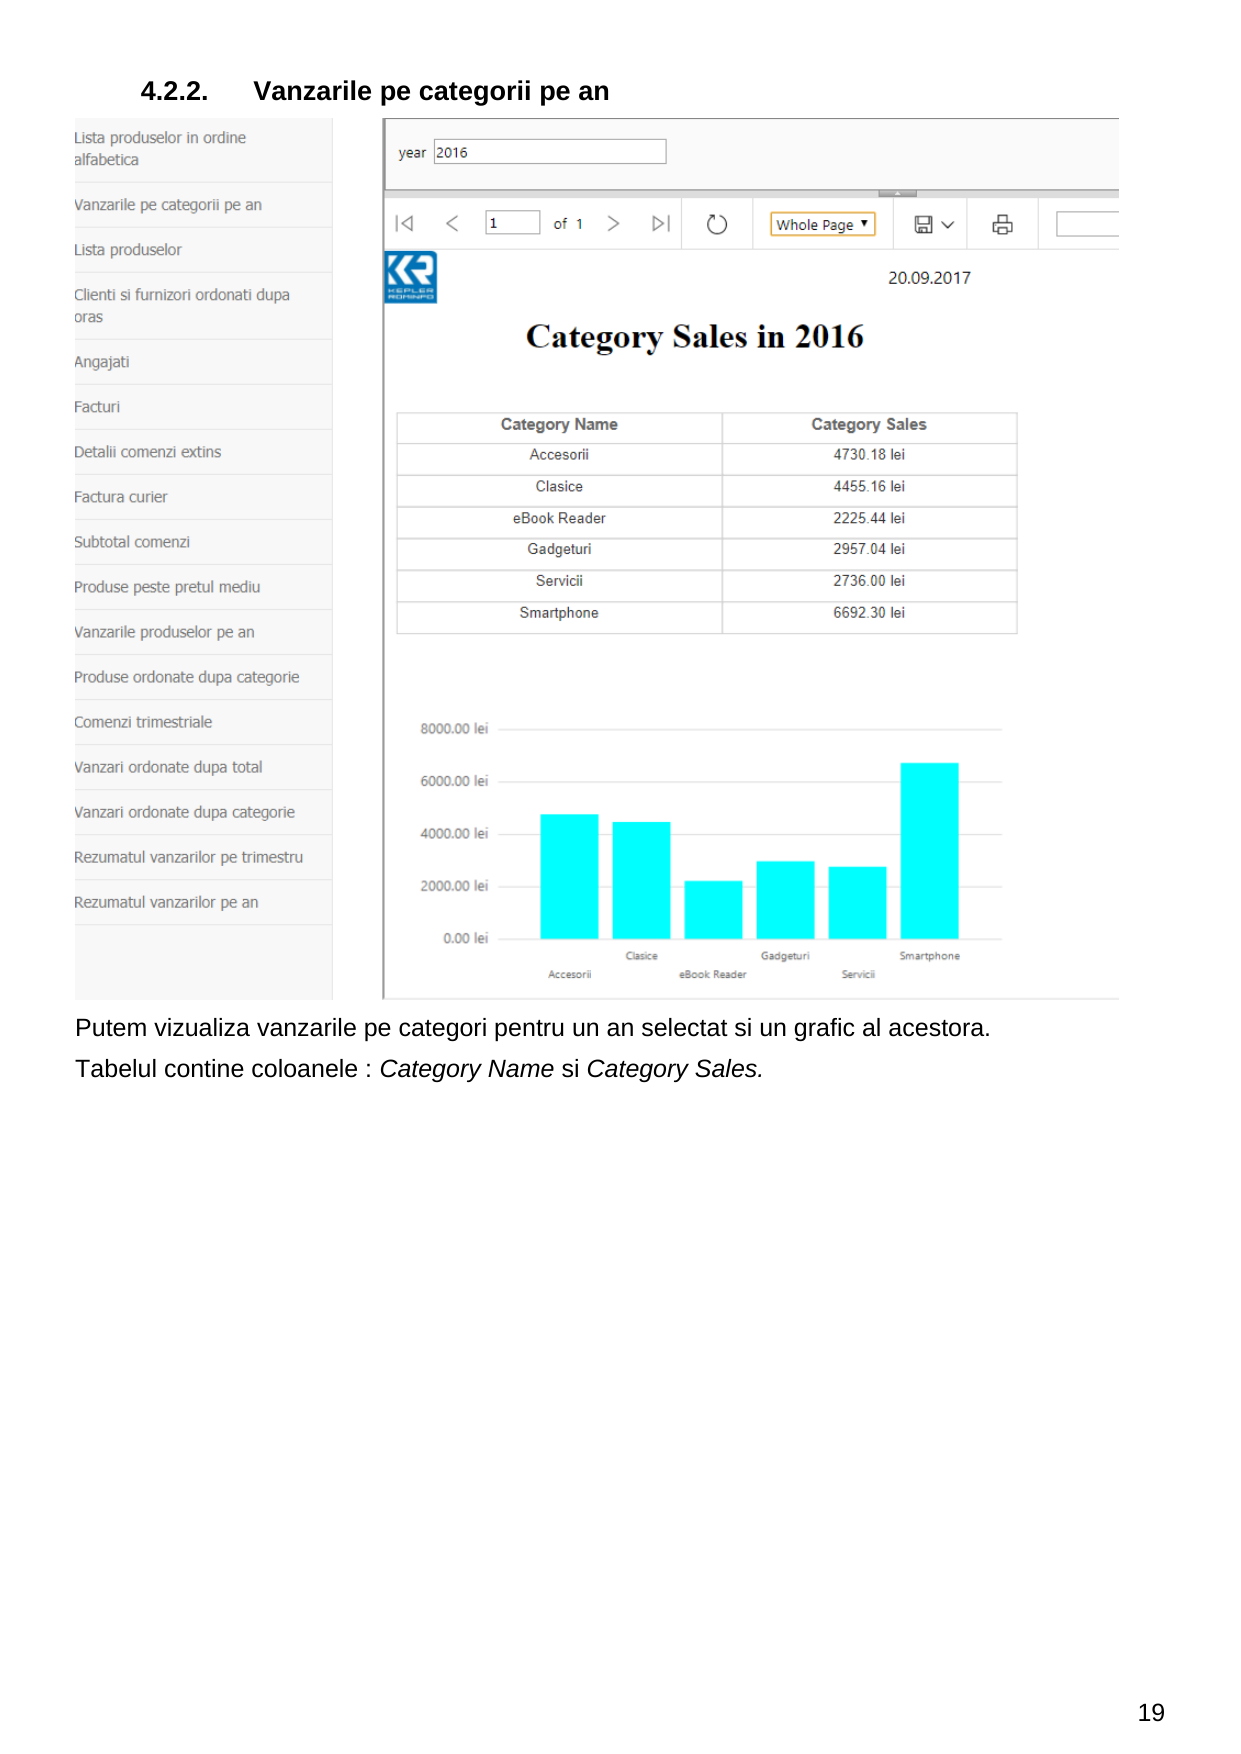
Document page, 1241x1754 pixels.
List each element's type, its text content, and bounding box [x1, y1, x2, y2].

text Putem vizualiza vanzarile pe categori pentru un an selectat si un grafic al acestora. [75, 1013, 1165, 1041]
picture [75, 118, 1119, 1000]
subtitle Vanzarile pe categorii pe an [141, 75, 1165, 106]
text Tabelul contine coloanele : Category Name si Category Sales. [75, 1054, 1165, 1083]
